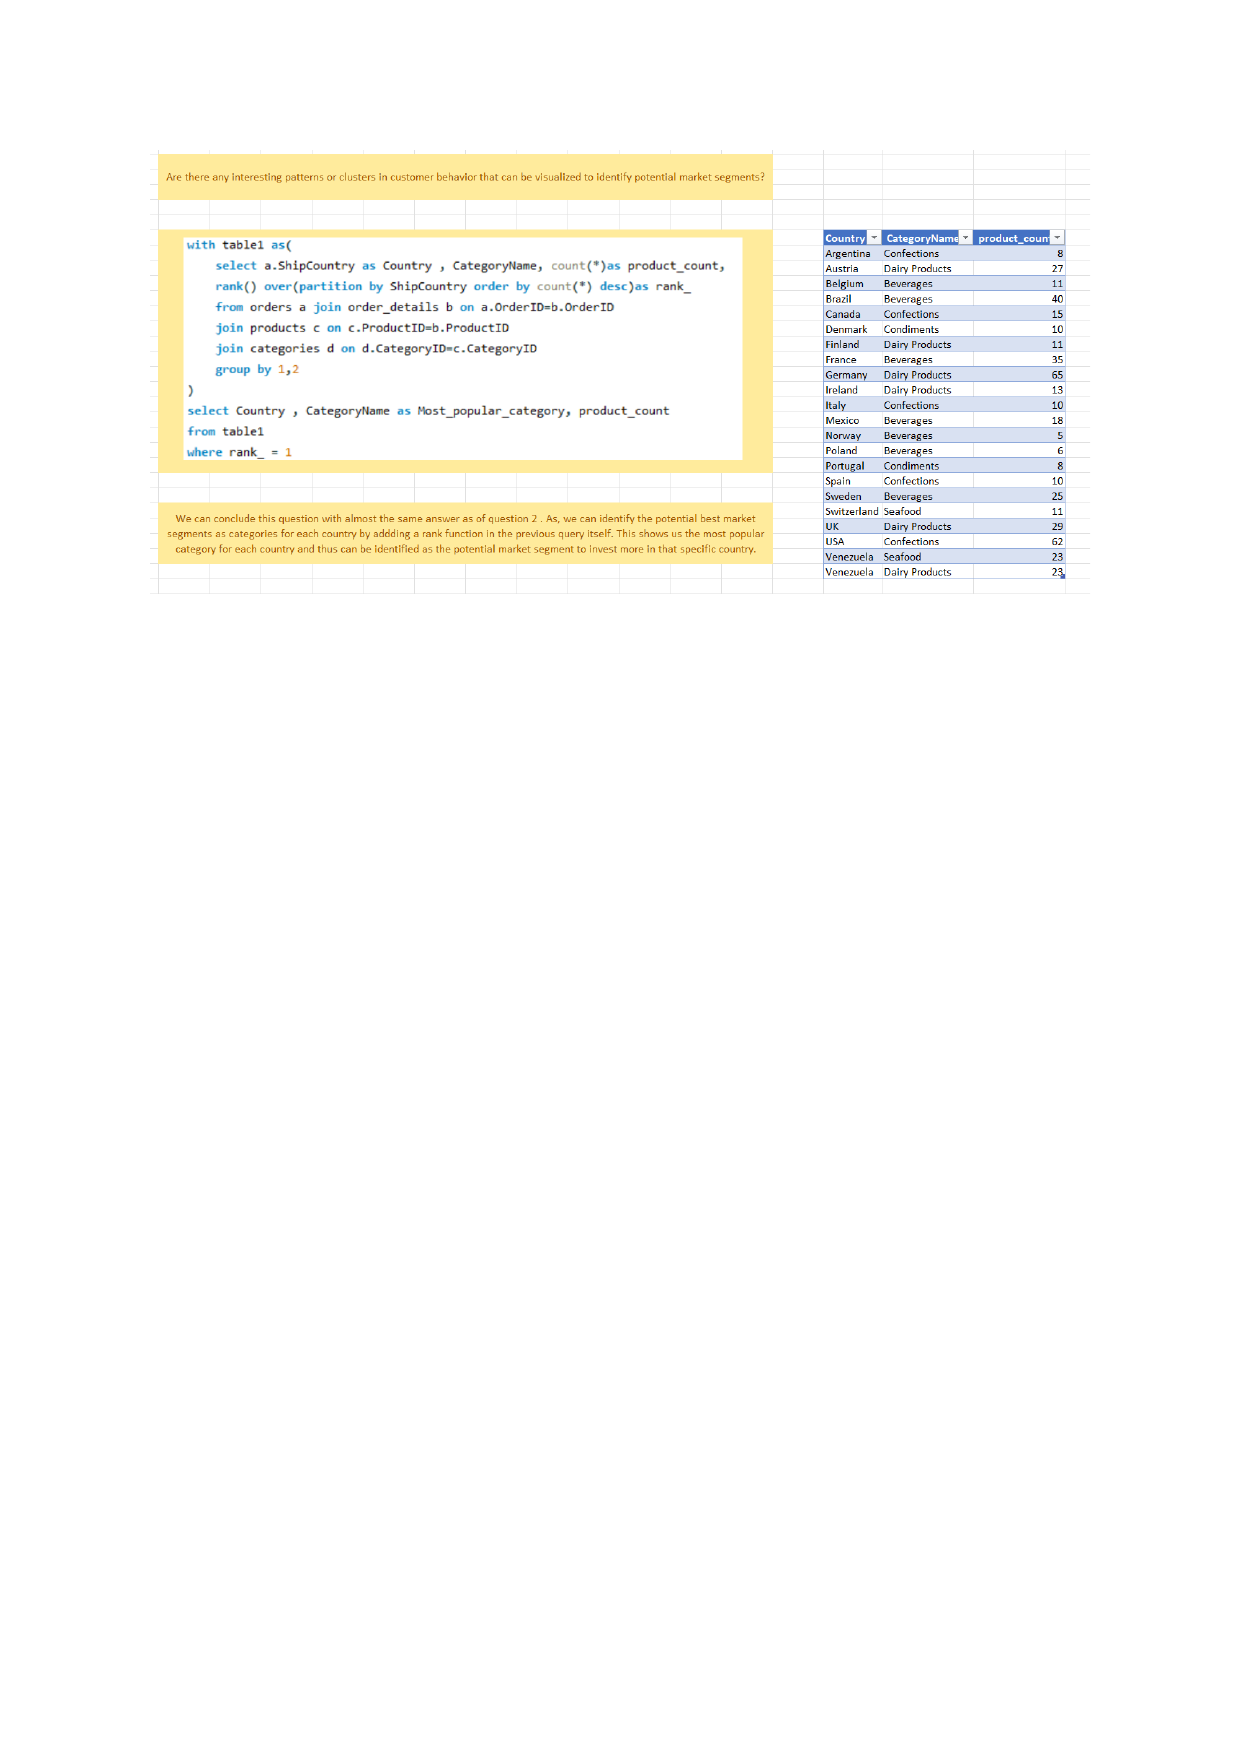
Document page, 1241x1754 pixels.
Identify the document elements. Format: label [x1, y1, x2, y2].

picture [150, 150, 1091, 594]
